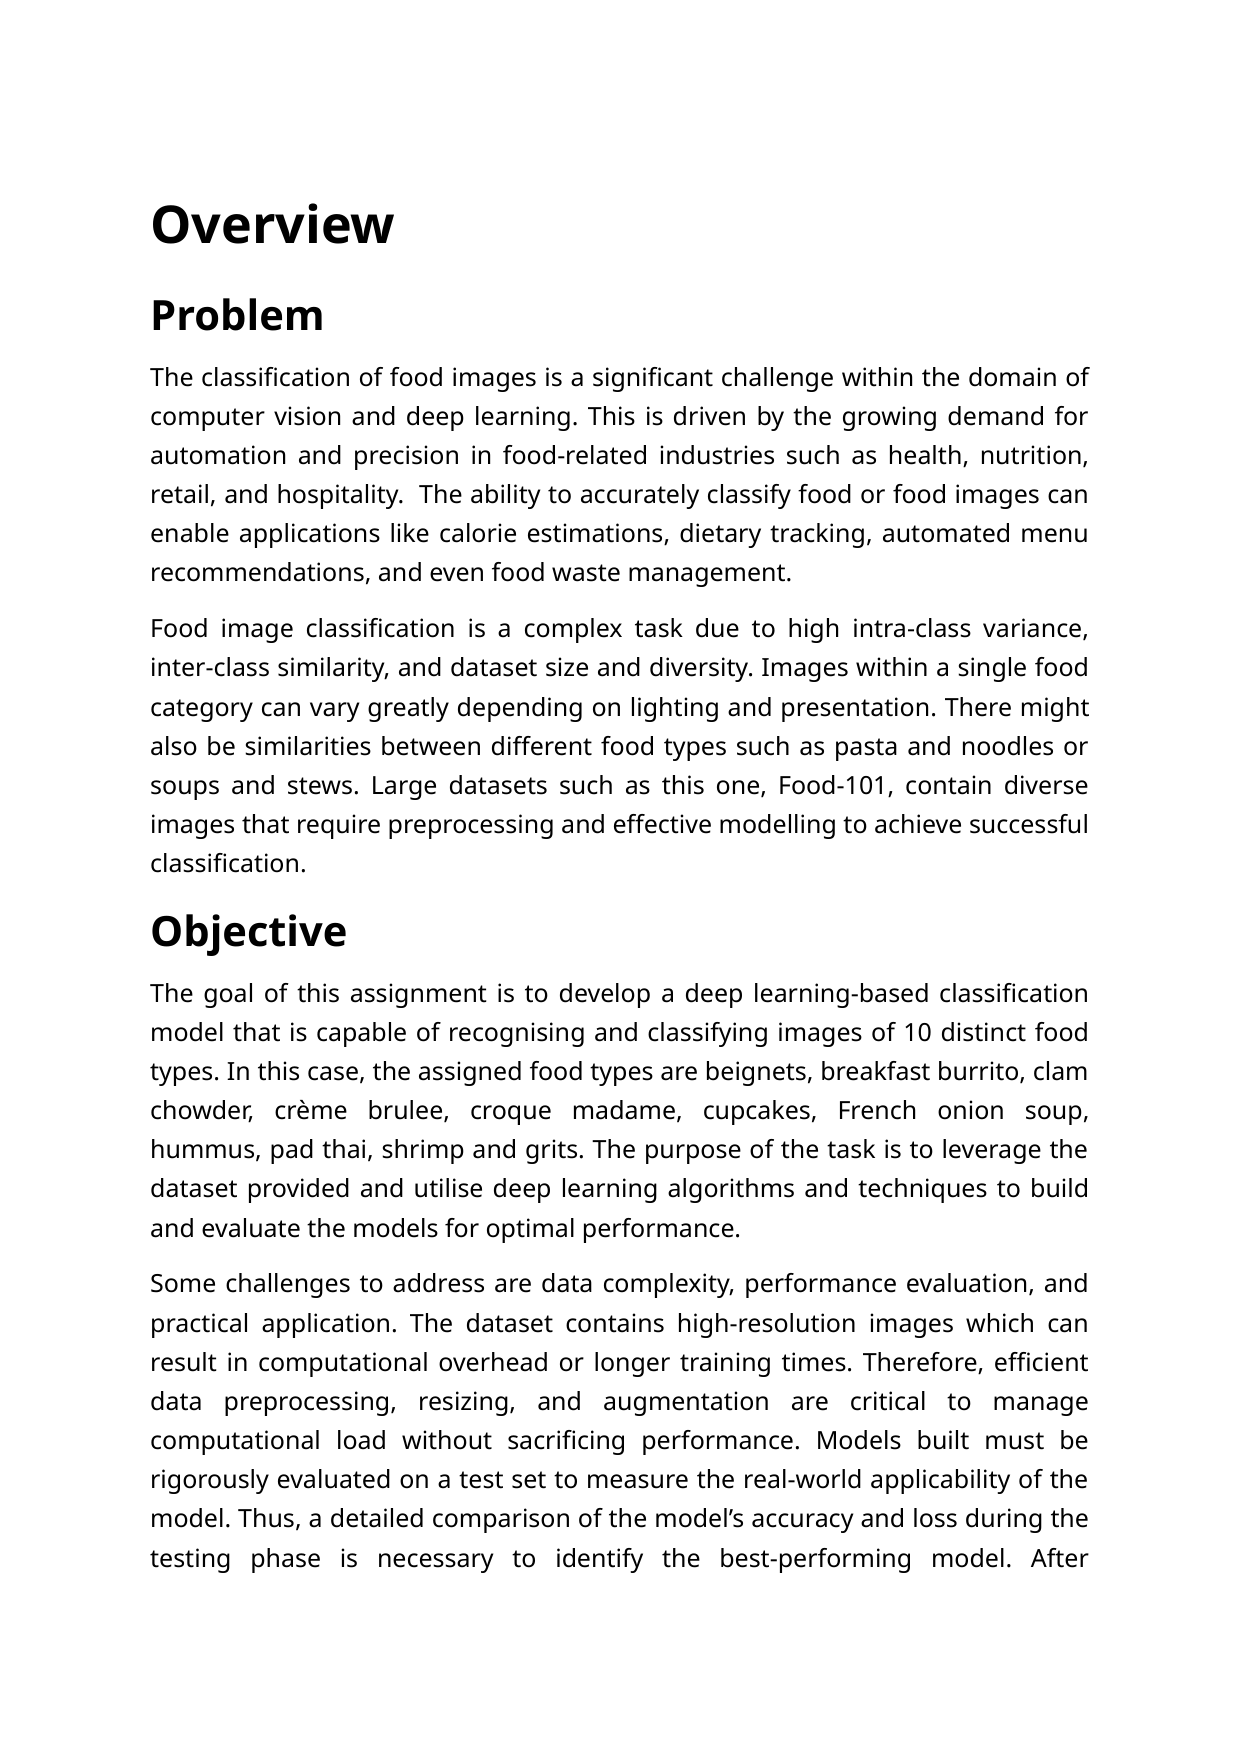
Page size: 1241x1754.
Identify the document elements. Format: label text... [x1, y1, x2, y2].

subtitle Objective [150, 902, 1090, 958]
text Food image classification is a complex task due to high intra-class variance, inter-class similarity, and dataset size and diversity. Images within a single food category can vary greatly depending on lighting and presentation. There might also be similarities between different food types such as pasta and noodles or soups and stews. Large datasets such as this one, Food-101, contain diverse images that require preprocessing and effective modelling to achieve successful classification. [150, 611, 1090, 880]
subtitle Overview [150, 187, 1090, 258]
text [150, 1266, 1090, 1574]
text The goal of this assignment is to develop a deep learning-based classification model that is capable of recognising and classifying images of 10 distinct food types. In this case, the assigned food types are beignets, breakfast burrito, clam chowder, crème brulee, croque madame, cupcakes, French onion soup, hummus, pad thai, shrimp and grits. The purpose of the task is to leverage the dataset provided and utilise deep learning algorithms and techniques to build and evaluate the models for optimal performance. [150, 975, 1090, 1244]
subtitle Problem [150, 286, 1090, 342]
text The classification of food images is a significant challenge within the domain of computer vision and deep learning. This is driven by the growing demand for automation and precision in food-related industries such as health, nutrition, retail, and hospitality. The ability to accurately classify food or food images can enable applications like calorie estimations, dietary tracking, automated menu recommendations, and even food waste management. [150, 359, 1090, 589]
